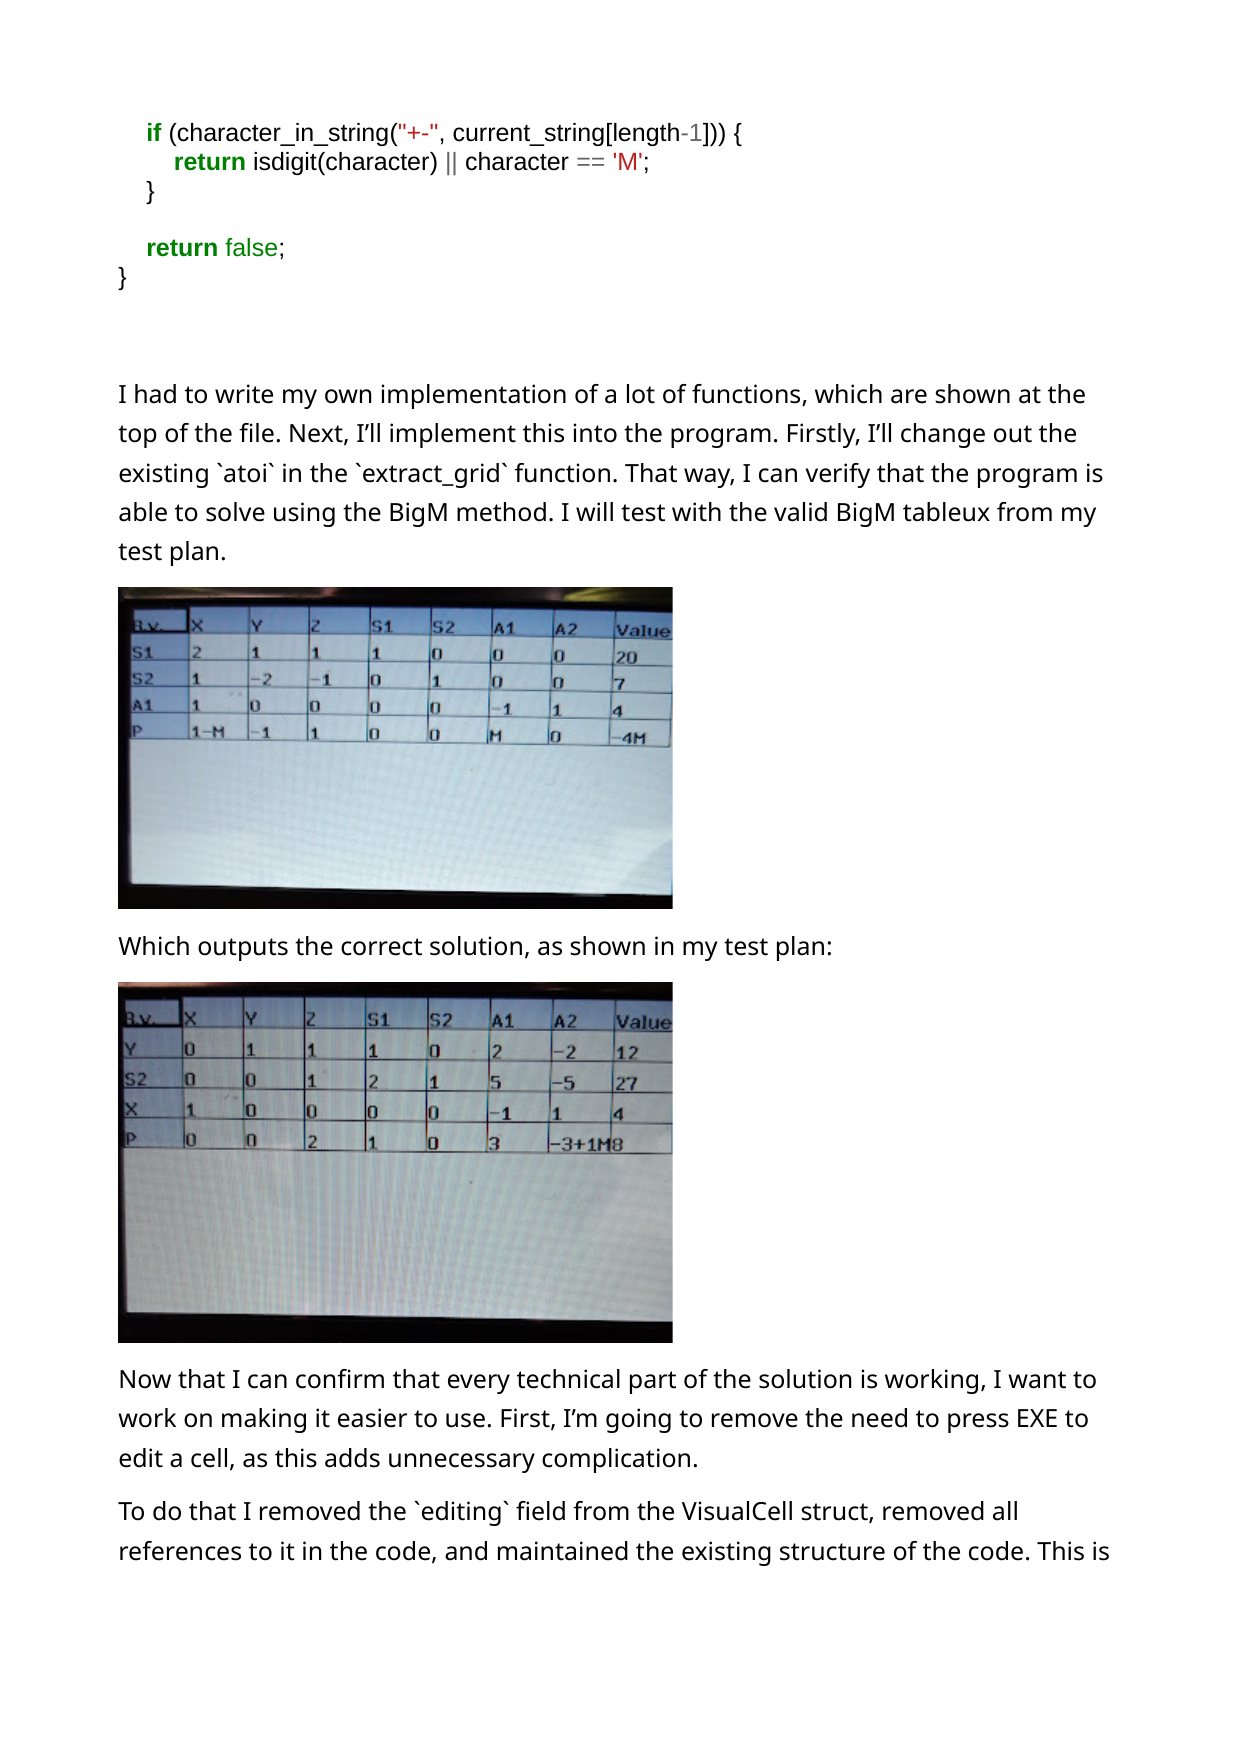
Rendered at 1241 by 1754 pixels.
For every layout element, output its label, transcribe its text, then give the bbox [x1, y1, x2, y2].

text if (character_in_string("+-", current_string[length-1])) { [118, 118, 1122, 147]
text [118, 1494, 1122, 1567]
text } [118, 176, 1122, 204]
text return false; [118, 233, 1122, 262]
text Which outputs the correct solution, as shown in my test plan: [118, 928, 1122, 962]
text I had to write my own implementation of a lot of functions, which are shown at the top of the file. Next, I’ll implement this into the program. Firstly, I’ll change out the existing `atoi` in the `extract_grid` function. That way, I can verify that the program is able to solve using the BigM method. I will test with the valid BigM tableux from my test plan. [118, 377, 1122, 568]
picture [118, 587, 673, 909]
text Now that I can confirm that every technical part of the solution is working, I want to work on making it easier to use. First, I’m going to remove the need to press EXE to edit a cell, as this adds unnecessary complication. [118, 1362, 1122, 1474]
text return isdigit(character) || character == 'M'; [118, 147, 1122, 176]
text } [118, 262, 1122, 291]
picture [118, 982, 673, 1343]
